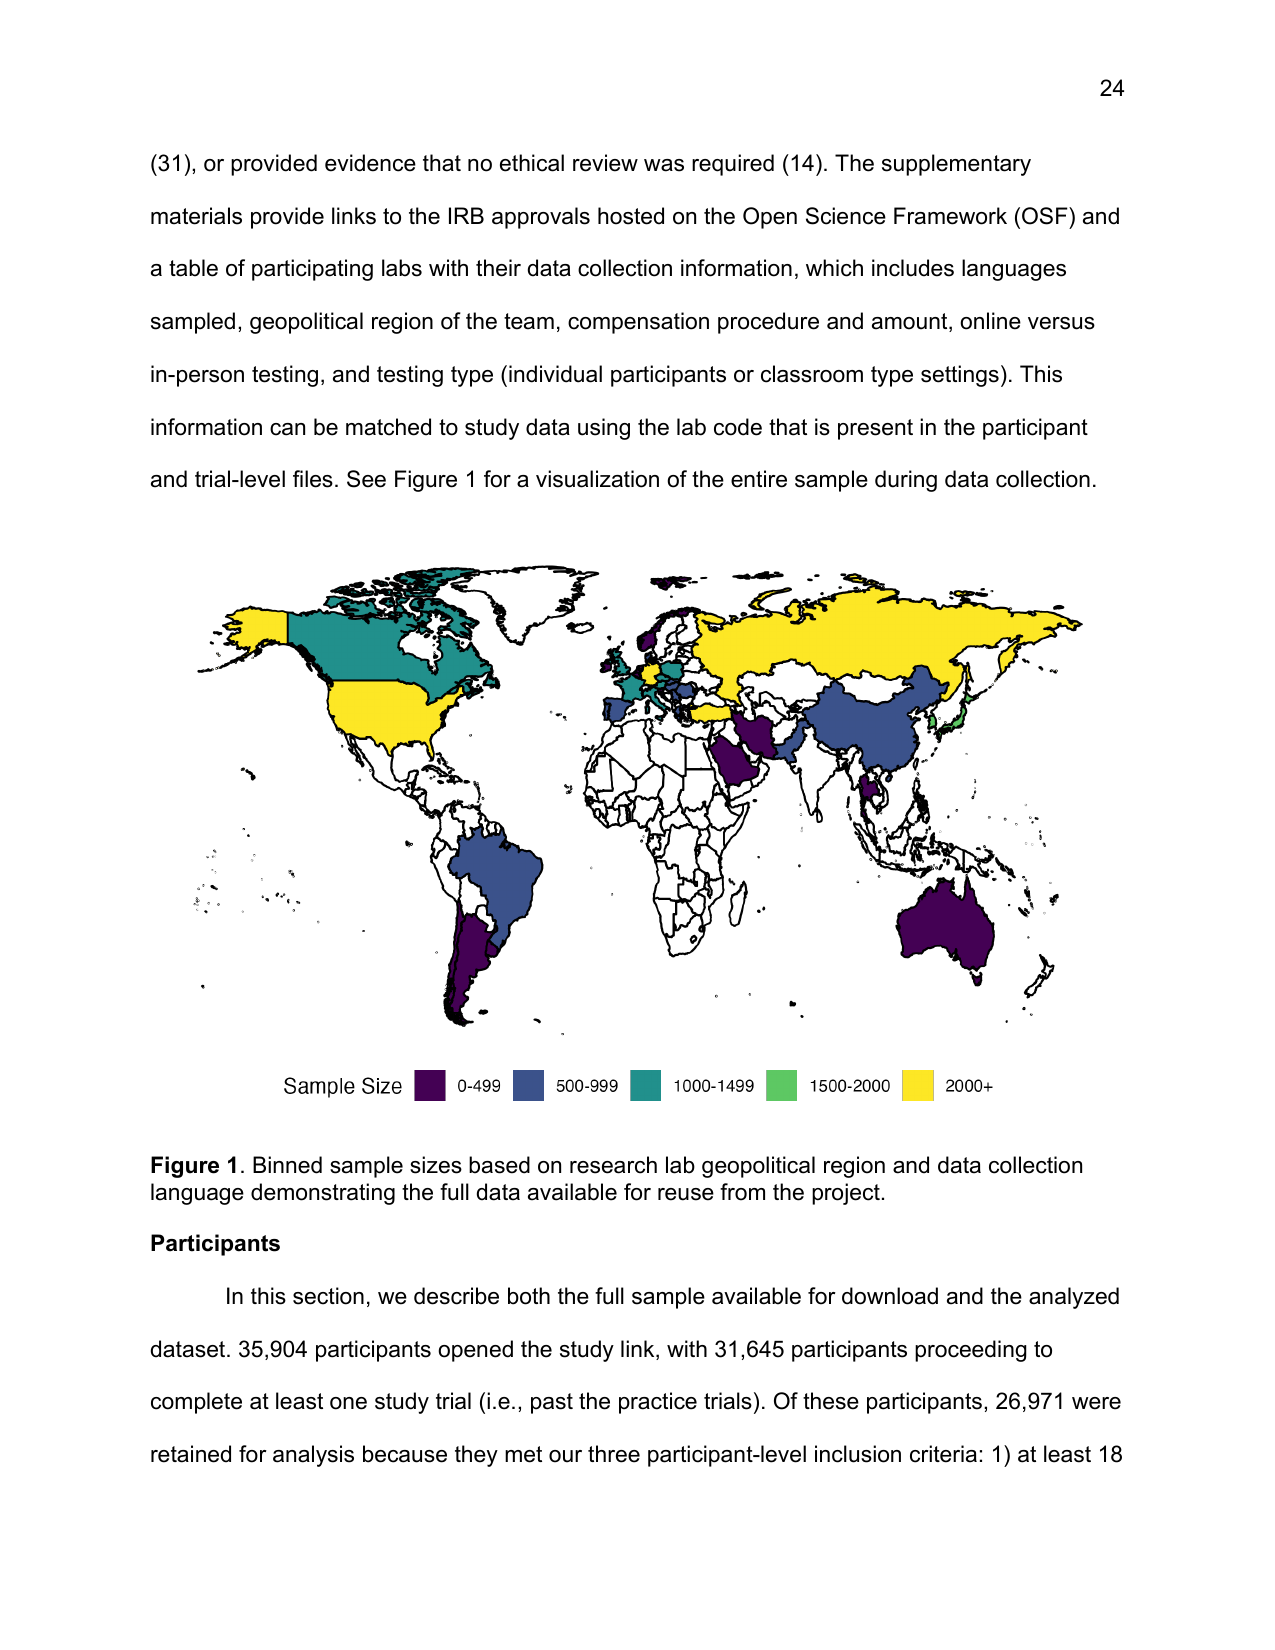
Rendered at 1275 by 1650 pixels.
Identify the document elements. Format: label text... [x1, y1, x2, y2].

picture [150, 543, 1125, 1102]
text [150, 1283, 1125, 1467]
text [150, 150, 1125, 493]
text Figure 1. Binned sample sizes based on research lab geopolitical region and data collection language demonstrating the full data available for reuse from the project. [150, 1152, 1125, 1205]
text Participants [150, 1230, 1125, 1257]
